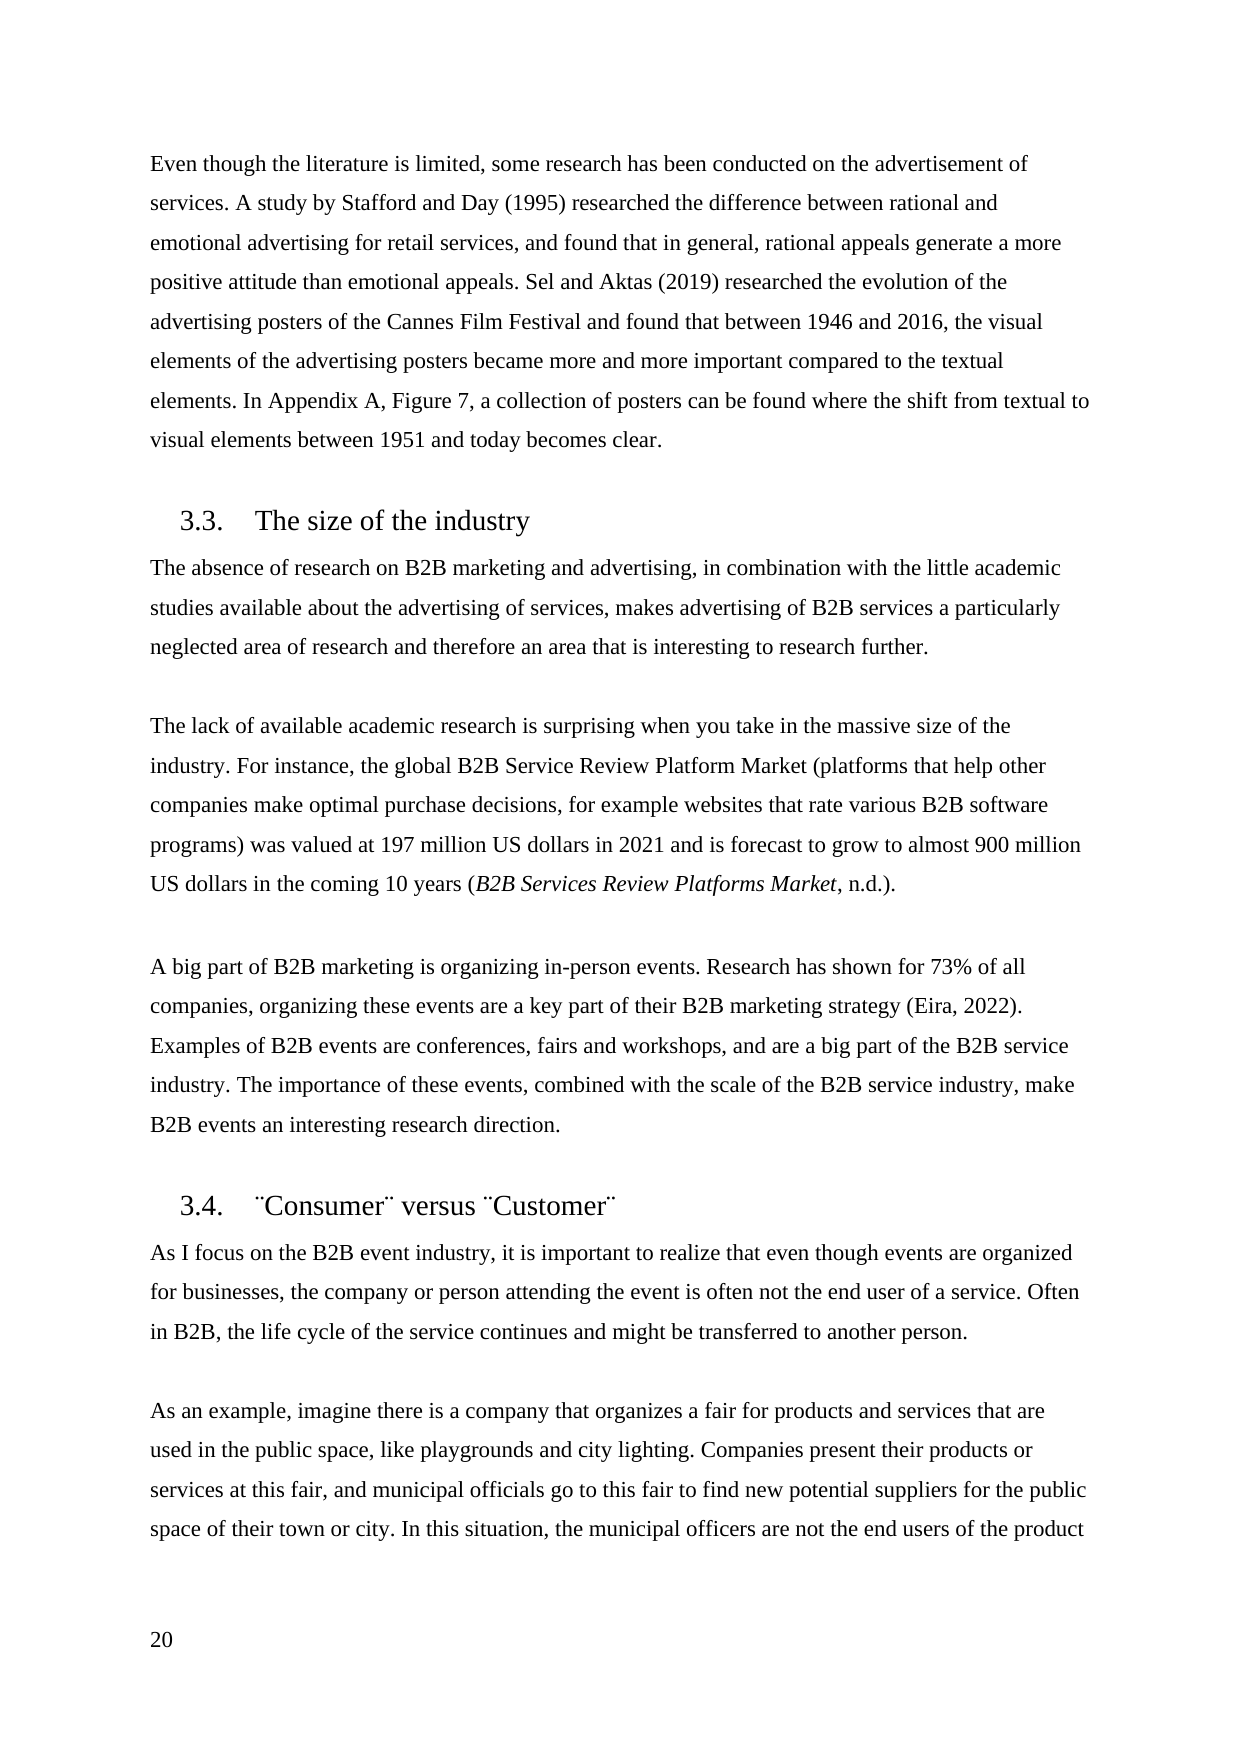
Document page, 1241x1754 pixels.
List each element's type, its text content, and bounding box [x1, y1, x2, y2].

subtitle The size of the industry [179, 503, 1090, 537]
text The lack of available academic research is surprising when you take in the massive size of the industry. For instance, the global B2B Service Review Platform Market (platforms that help other companies make optimal purchase decisions, for example websites that rate various B2B software programs) was valued at 197 million US dollars in 2021 and is forecast to grow to almost 900 million US dollars in the coming 10 years (B2B Services Review Platforms Market, n.d.). [150, 712, 1090, 897]
text Even though the literature is limited, some research has been conducted on the advertisement of services. A study by Stafford and Day (1995) researched the difference between rational and emotional advertising for retail services, and found that in general, rational appeals generate a more positive attitude than emotional appeals. Sel and Aktas (2019) researched the evolution of the advertising posters of the Cannes Film Festival and found that between 1946 and 2016, the visual elements of the advertising posters became more and more important compared to the textual elements. In Appendix A, Figure 7, a collection of posters can be found where the shift from textual to visual elements between 1951 and today becomes clear. [150, 150, 1090, 453]
text The absence of research on B2B marketing and advertising, in combination with the little academic studies available about the advertising of services, makes advertising of B2B services a particularly neglected area of research and therefore an area that is interesting to research further. [150, 554, 1090, 660]
text A big part of B2B marketing is organizing in-person events. Research has shown for 73% of all companies, organizing these events are a key part of their B2B marketing strategy (Eira, 2022). Examples of B2B events are conferences, fairs and workshops, and are a big part of the B2B service industry. The importance of these events, combined with the scale of the B2B service industry, make B2B events an interesting research direction. [150, 953, 1090, 1137]
subtitle ¨Consumer¨ versus ¨Customer¨ [179, 1188, 1090, 1221]
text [150, 1397, 1090, 1541]
text As I focus on the B2B event industry, it is important to realize that even though events are organized for businesses, the company or person attending the event is often not the end user of a service. Often in B2B, the life cycle of the service continues and might be transferred to another person. [150, 1239, 1090, 1344]
